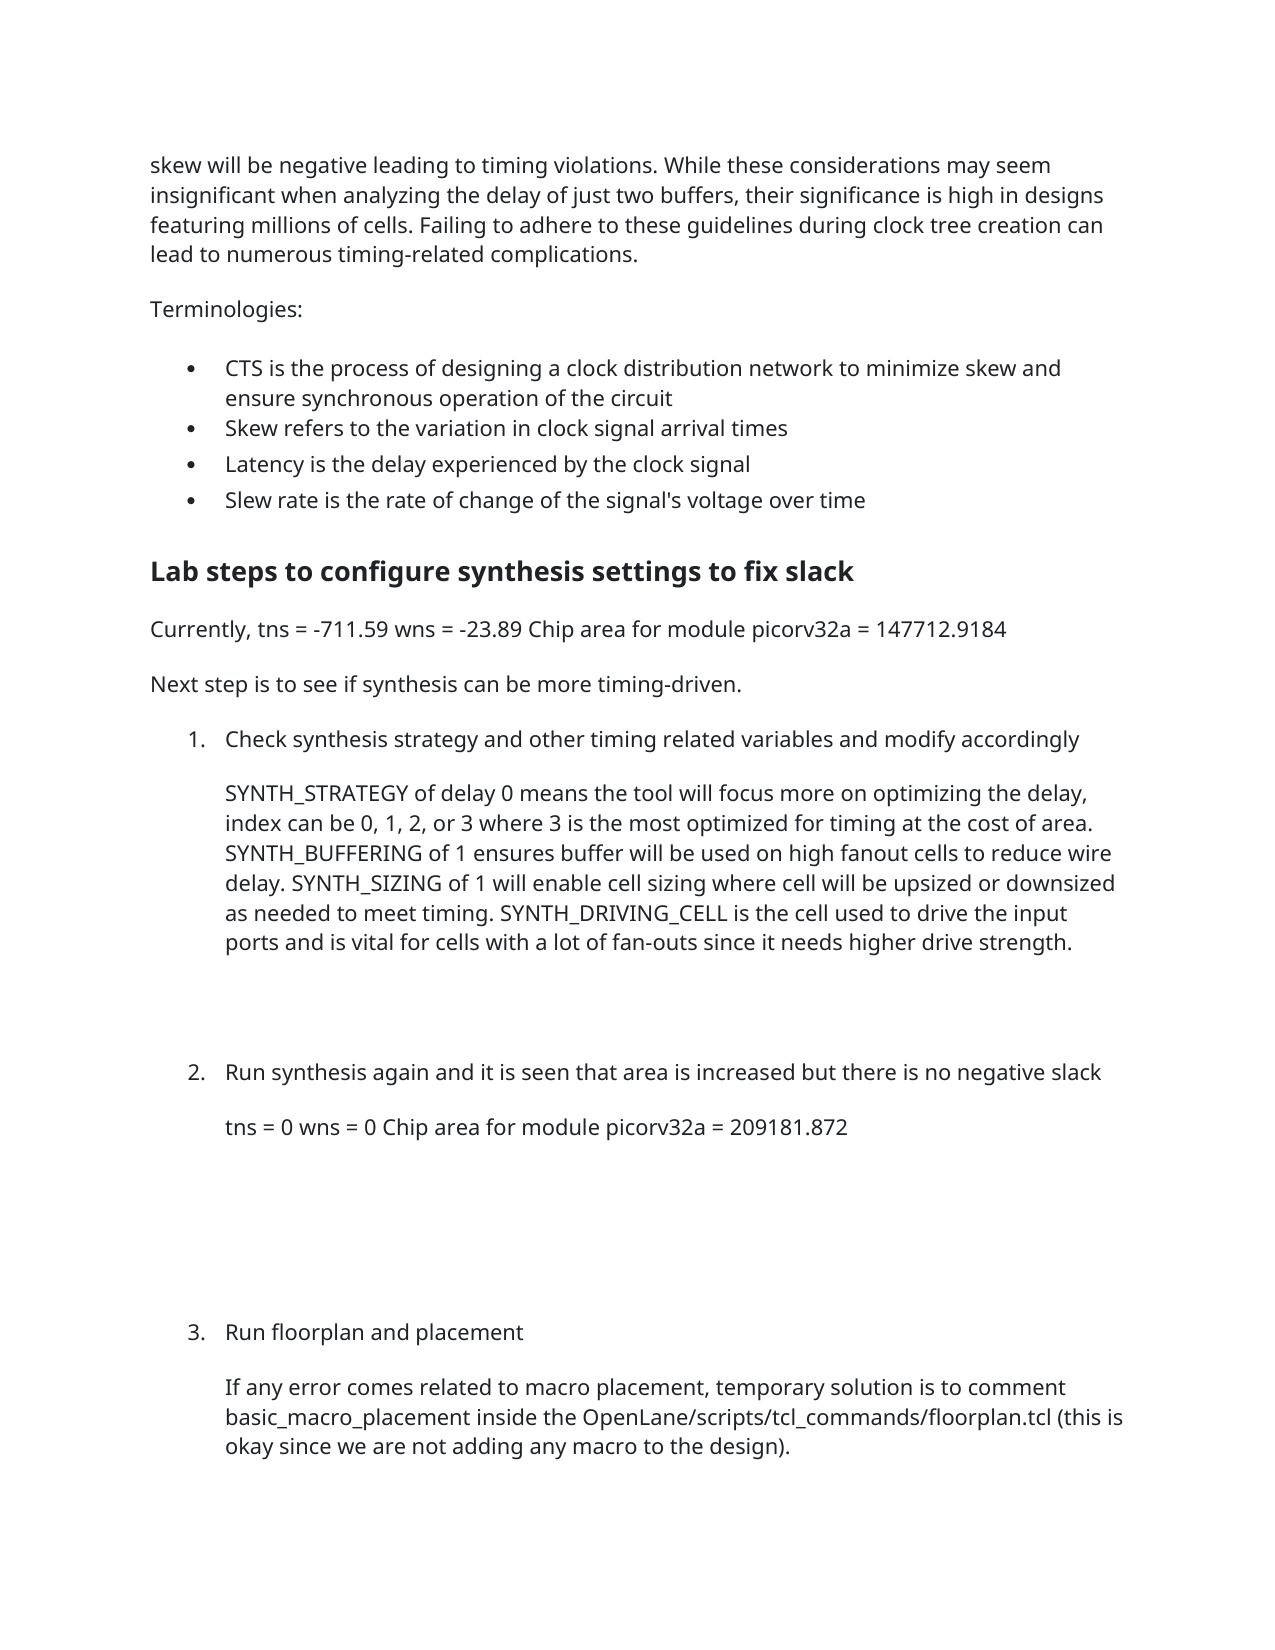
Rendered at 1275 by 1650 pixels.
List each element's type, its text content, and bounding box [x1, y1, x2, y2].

list Run floorplan and placement [187, 1317, 1125, 1347]
text Next step is to see if synthesis can be more timing-driven. [150, 669, 1125, 698]
list Skew refers to the variation in clock signal arrival times [187, 413, 1125, 442]
text tns = 0 wns = 0 Chip area for module picorv32a = 209181.872 [225, 1112, 1125, 1142]
text Terminologies: [150, 294, 1125, 324]
list Latency is the delay experienced by the clock signal [187, 449, 1125, 478]
subtitle Lab steps to configure synthesis settings to fix slack [150, 552, 1125, 589]
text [150, 150, 1125, 269]
list Slew rate is the rate of change of the signal's voltage over time [187, 485, 1125, 514]
list Run synthesis again and it is seen that area is increased but there is no negative slack [187, 1057, 1125, 1087]
text If any error comes related to macro placement, temporary solution is to comment basic_macro_placement inside the OpenLane/scripts/tcl_commands/floorplan.tcl (this is okay since we are not adding any macro to the design). [225, 1372, 1125, 1461]
list CTS is the process of designing a clock distribution network to minimize skew and ensure synchronous operation of the circuit [187, 353, 1125, 413]
text Currently, tns = -711.59 wns = -23.89 Chip area for module picorv32a = 147712.9184 [150, 614, 1125, 644]
list Check synthesis strategy and other timing related variables and modify accordingly [187, 723, 1125, 753]
text SYNTH_STRATEGY of delay 0 means the tool will focus more on optimizing the delay, index can be 0, 1, 2, or 3 where 3 is the most optimized for timing at the cost of area. SYNTH_BUFFERING of 1 ensures buffer will be used on high fanout cells to reduce wire delay. SYNTH_SIZING of 1 will enable cell sizing where cell will be upsized or downsized as needed to meet timing. SYNTH_DRIVING_CELL is the cell used to drive the input ports and is vital for cells with a lot of fan-outs since it needs higher drive strength. [225, 778, 1125, 957]
